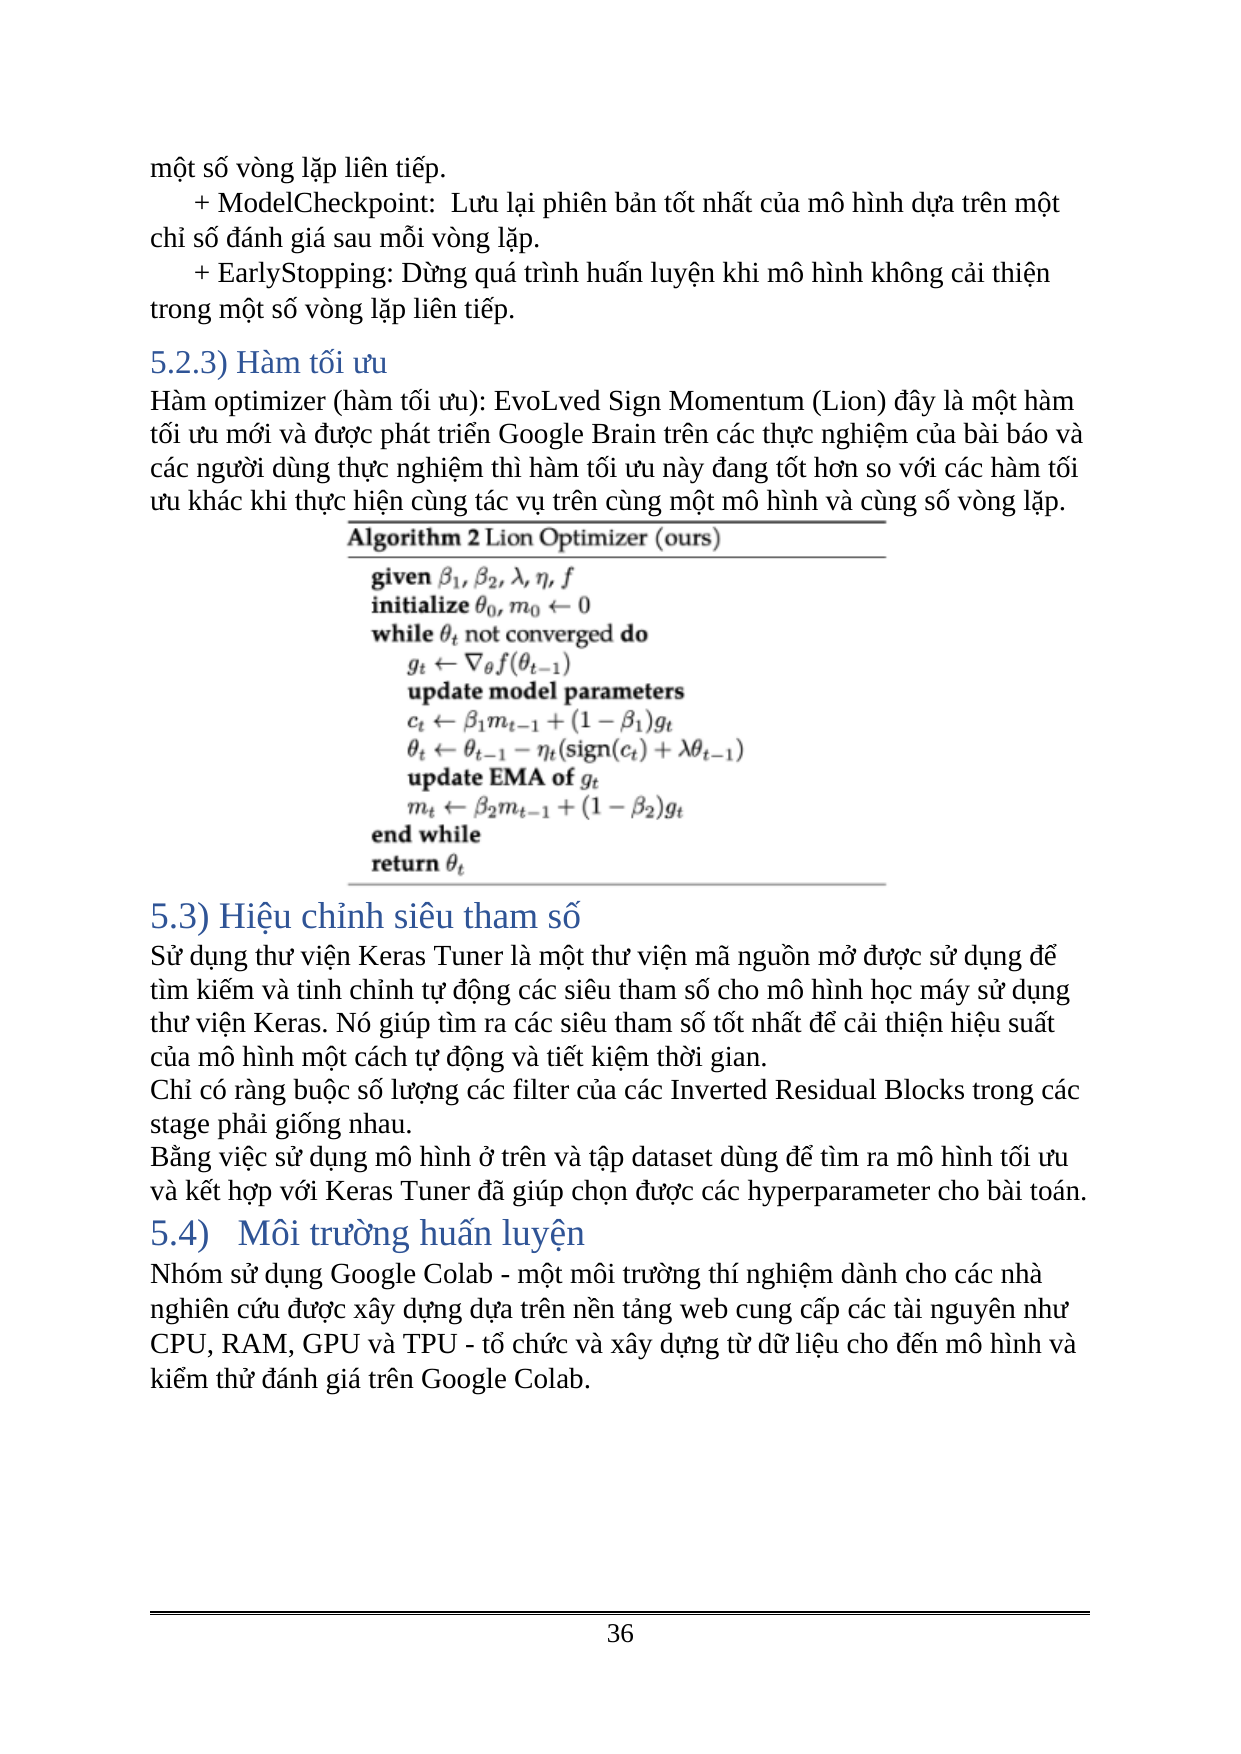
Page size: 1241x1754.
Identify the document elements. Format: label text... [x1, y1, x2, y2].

text Bằng việc sử dụng mô hình ở trên và tập dataset dùng để tìm ra mô hình tối ưu và kết hợp với Keras Tuner đã giúp chọn được các hyperparameter cho bài toán. [150, 1139, 1090, 1207]
text Chỉ có ràng buộc số lượng các filter của các Inverted Residual Blocks trong các stage phải giống nhau. [150, 1072, 1090, 1139]
text Sử dụng thư viện Keras Tuner là một thư viện mã nguồn mở được sử dụng để tìm kiếm và tinh chỉnh tự động các siêu tham số cho mô hình học máy sử dụng thư viện Keras. Nó giúp tìm ra các siêu tham số tốt nhất để cải thiện hiệu suất của mô hình một cách tự động và tiết kiệm thời gian. [150, 938, 1090, 1072]
text Nhóm sử dụng Google Colab - một môi trường thí nghiệm dành cho các nhà nghiên cứu được xây dựng dựa trên nền tảng web cung cấp các tài nguyên như CPU, RAM, GPU và TPU - tổ chức và xây dựng từ dữ liệu cho đến mô hình và kiểm thử đánh giá trên Google Colab. [150, 1256, 1090, 1395]
text 5.3) Hiệu chỉnh siêu tham số [150, 893, 1090, 936]
text Hàm optimizer (hàm tối ưu): EvoLved Sign Momentum (Lion) đây là một hàm tối ưu mới và được phát triển Google Brain trên các thực nghiệm của bài báo và các người dùng thực nghiệm thì hàm tối ưu này đang tốt hơn so với các hàm tối ưu khác khi thực hiện cùng tác vụ trên cùng một mô hình và cùng số vòng lặp. [150, 383, 1090, 517]
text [150, 150, 1090, 324]
text 5.2.3) Hàm tối ưu [150, 343, 1090, 381]
text 5.4) Môi trường huấn luyện [150, 1211, 1090, 1254]
picture [344, 517, 896, 889]
